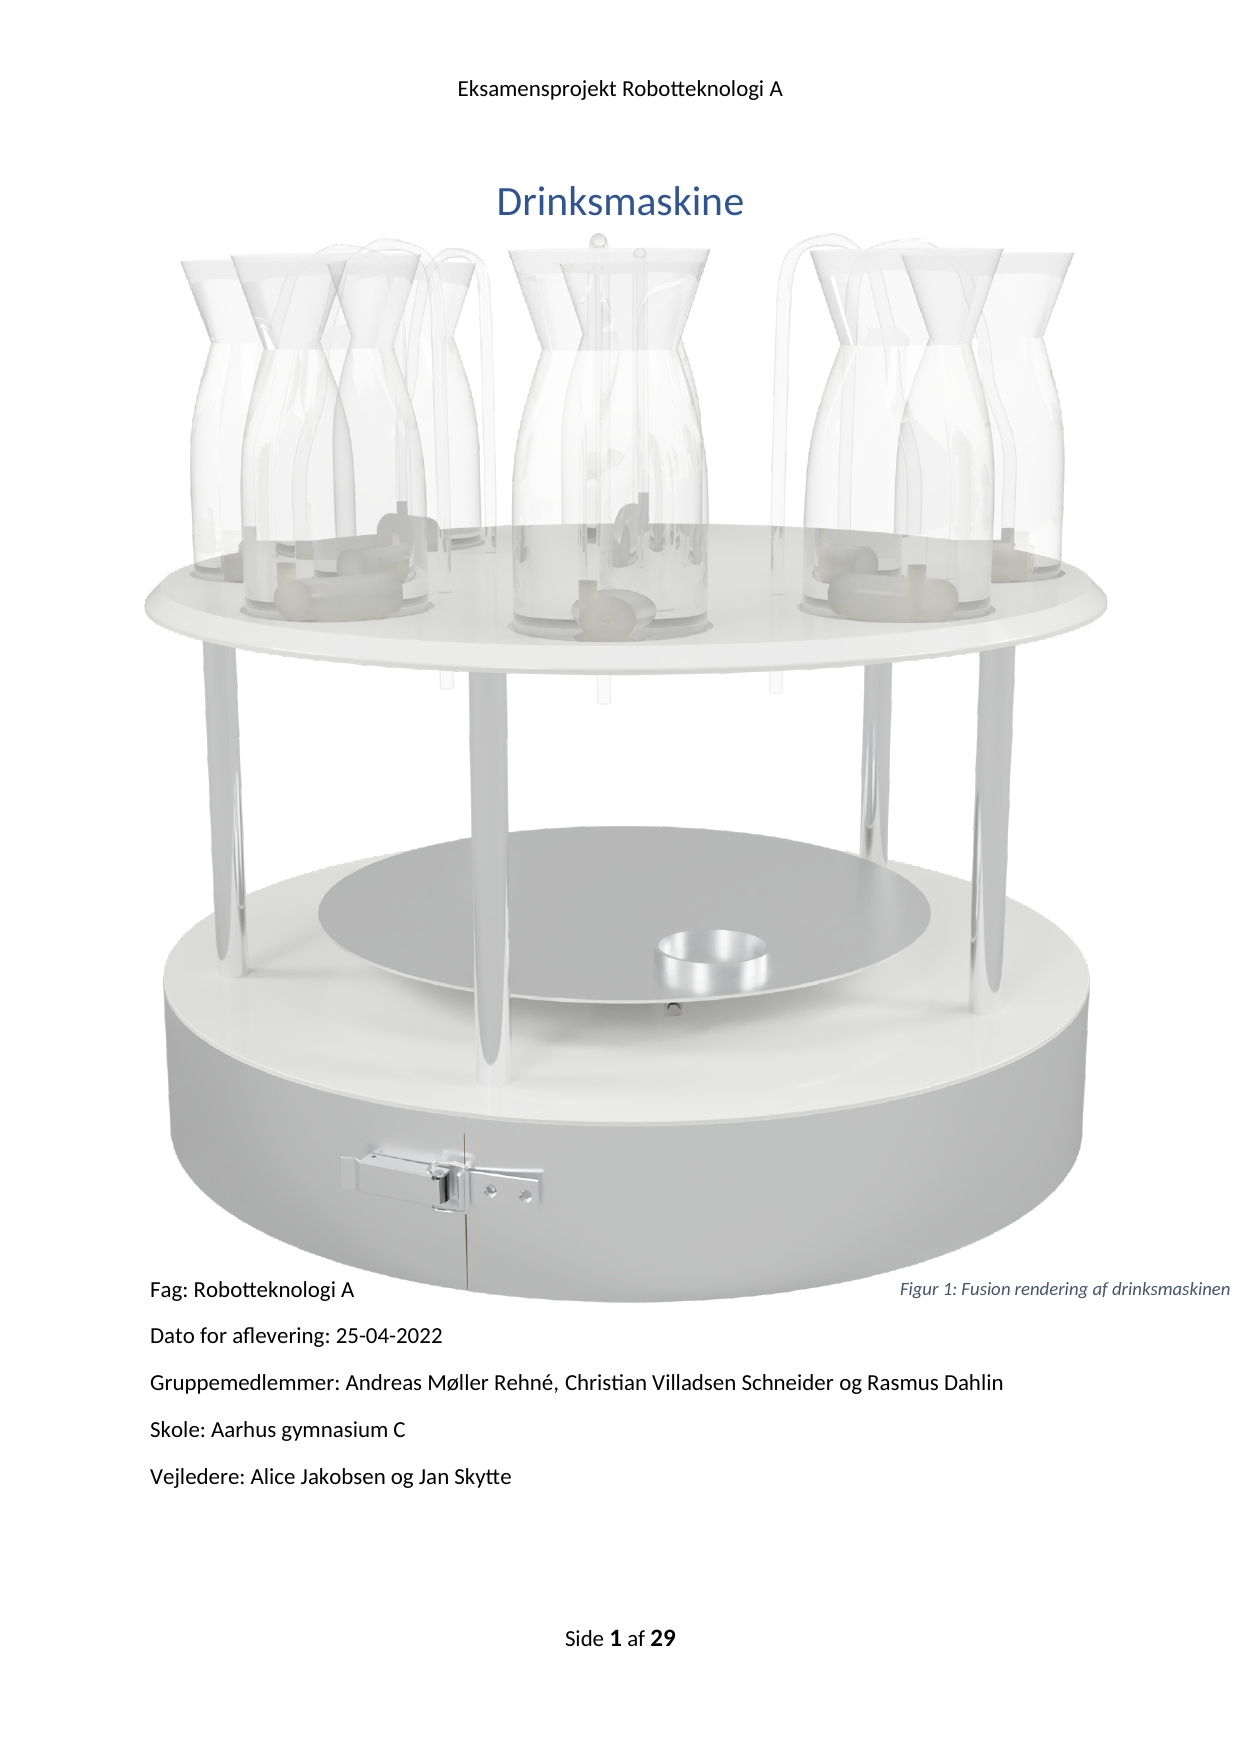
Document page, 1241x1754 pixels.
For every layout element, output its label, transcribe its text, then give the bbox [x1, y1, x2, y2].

picture [143, 227, 1113, 1320]
text Gruppemedlemmer: Andreas Møller Rehné, Christian Villadsen Schneider og Rasmus Dahlin [150, 1368, 1090, 1396]
subtitle Drinksmaskine [150, 175, 1090, 226]
text Skole: Aarhus gymnasium C [150, 1415, 1090, 1443]
text Dato for aflevering: 25-04-2022 [150, 1322, 1090, 1349]
text Vejledere: Alice Jakobsen og Jan Skytte [150, 1462, 1090, 1490]
